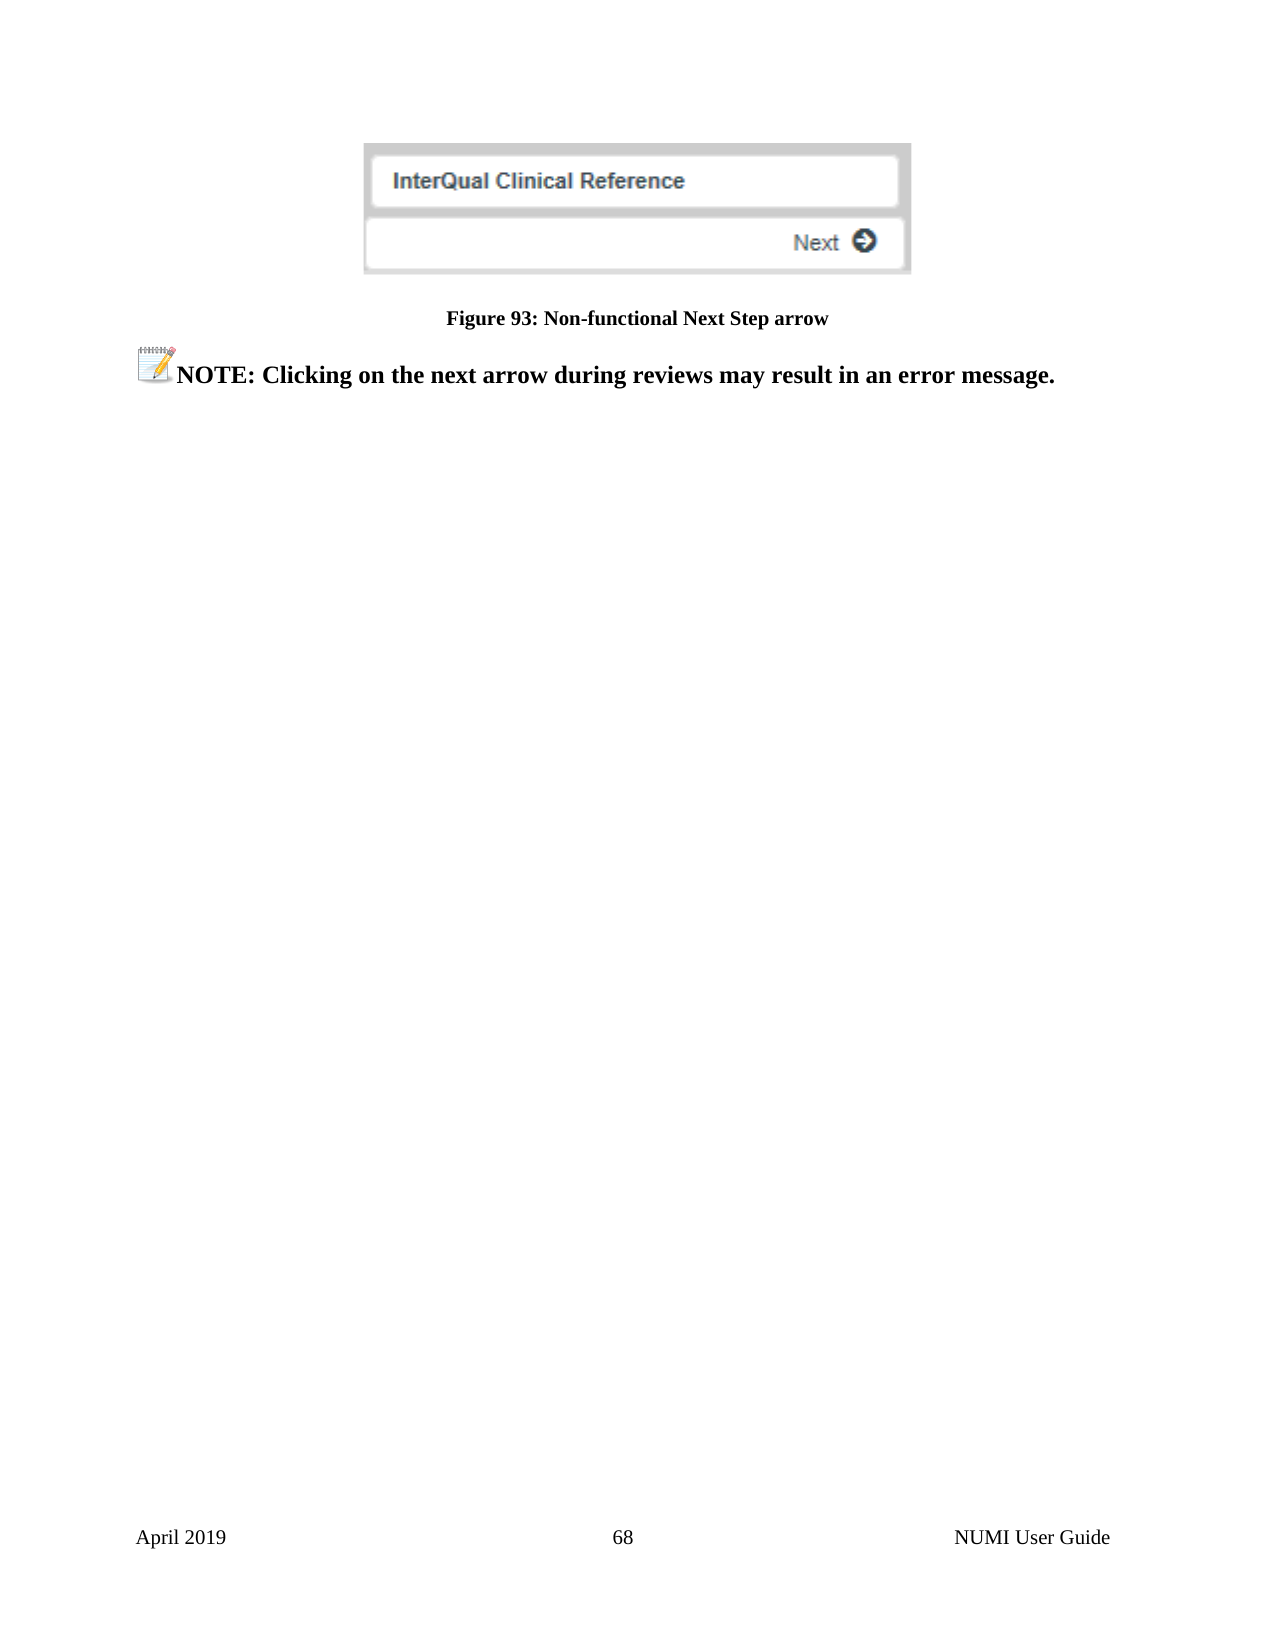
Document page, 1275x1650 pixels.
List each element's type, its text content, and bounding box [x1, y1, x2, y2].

text NOTE: Clicking on the next arrow during reviews may result in an error message. [135, 342, 1139, 389]
picture [135, 342, 177, 384]
picture [363, 143, 912, 281]
text Figure 93: Non-functional Next Step arrow [135, 306, 1139, 330]
